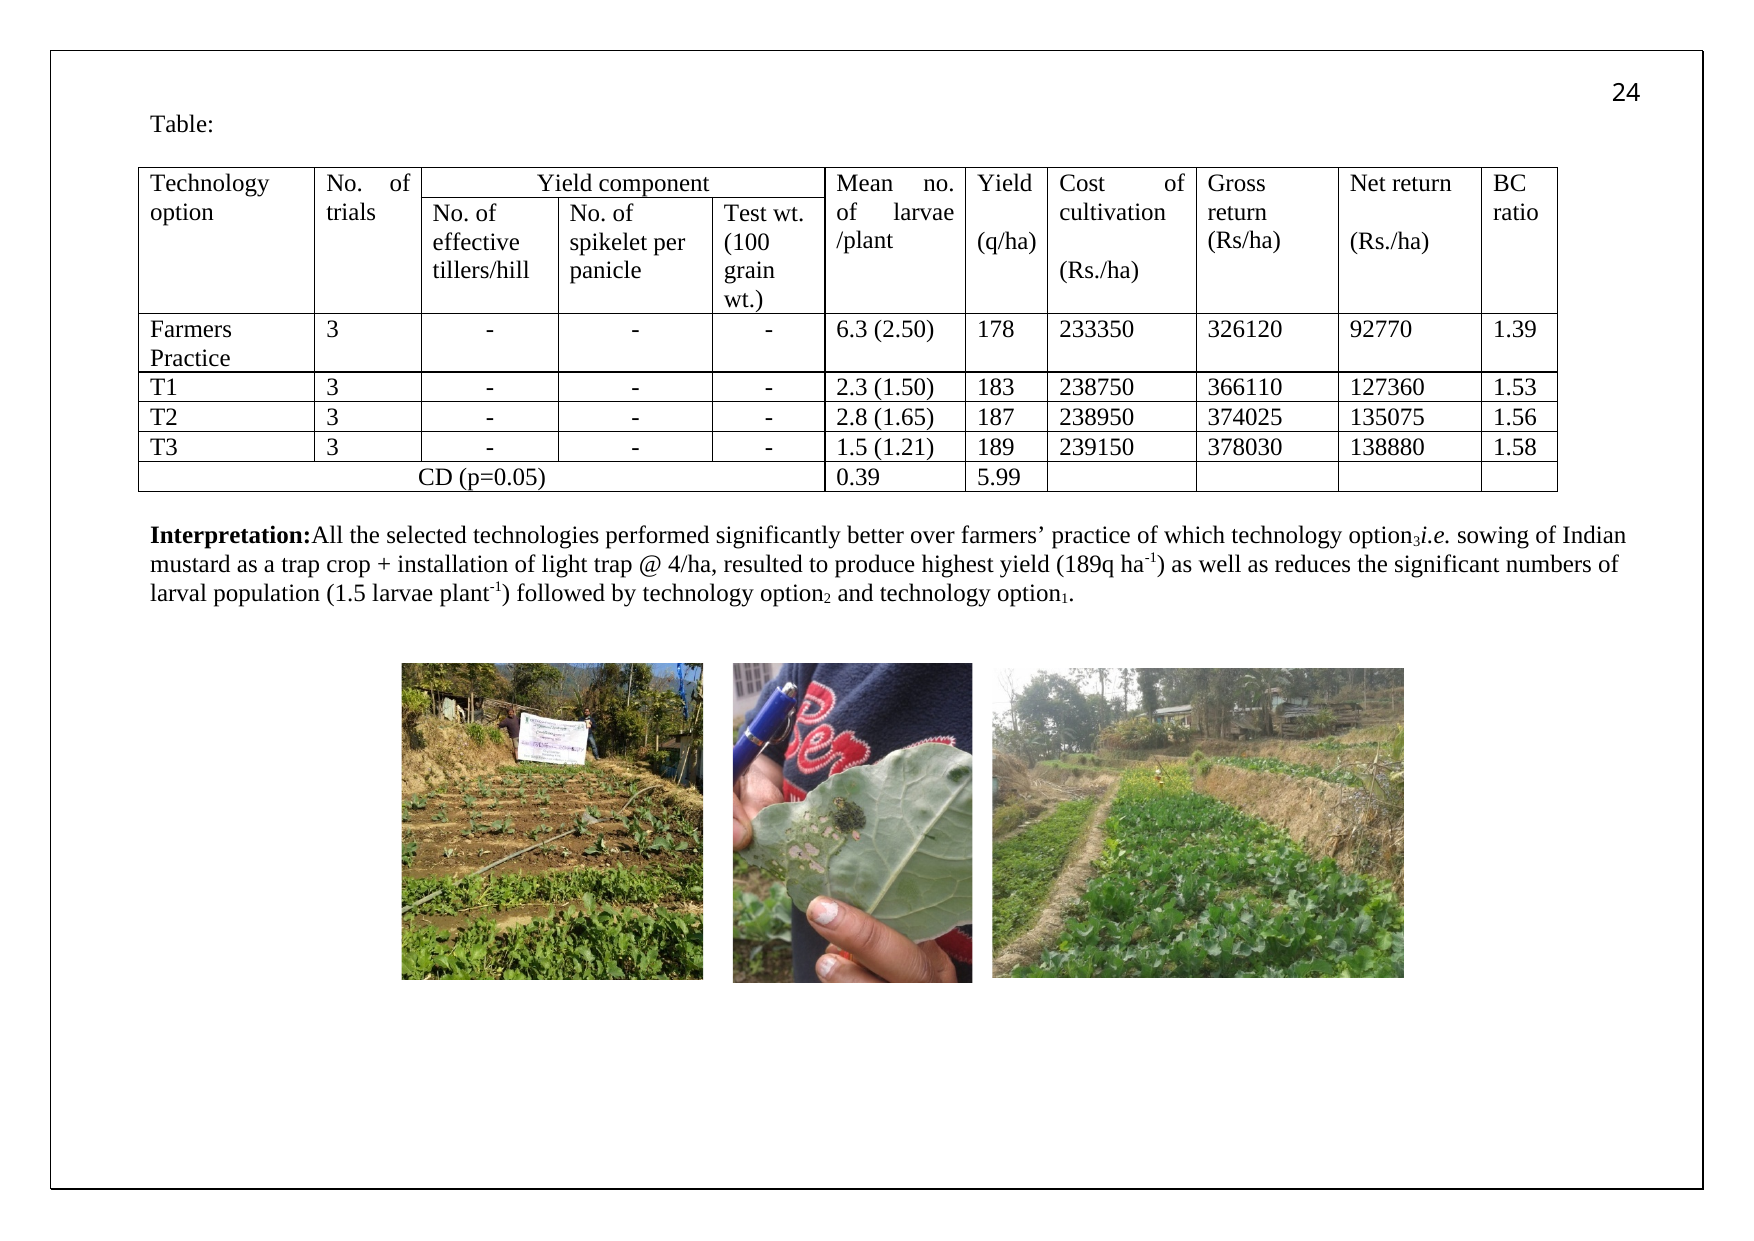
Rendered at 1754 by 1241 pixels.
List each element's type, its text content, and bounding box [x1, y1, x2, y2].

table_cell - [422, 314, 558, 371]
table_cell 1.5 (1.21) [826, 432, 965, 461]
table_cell - [713, 432, 824, 461]
table_cell [1482, 462, 1557, 491]
table_header Gross return (Rs/ha) [1197, 168, 1338, 313]
table_cell 1.39 [1482, 314, 1557, 371]
table_cell T2 [139, 402, 314, 431]
table_cell - [559, 402, 712, 431]
table_header Yield (q/ha) [966, 168, 1047, 313]
table_cell - [422, 432, 558, 461]
table_cell 183 [966, 373, 1047, 401]
table_header No. of trials [315, 168, 421, 313]
table_cell 5.99 [966, 462, 1047, 491]
table_cell No. of effective tillers/hill [422, 198, 558, 313]
table_cell 189 [966, 432, 1047, 461]
table_cell 187 [966, 402, 1047, 431]
table_cell - [422, 373, 558, 401]
text Table: [150, 109, 1640, 138]
table_cell 3 [315, 314, 421, 371]
table_cell 238750 [1048, 373, 1196, 401]
table_cell Farmers Practice [139, 314, 314, 371]
table_cell Test wt. (100 grain wt.) [713, 198, 824, 313]
table_cell 135075 [1339, 402, 1481, 431]
table_cell CD (p=0.05) [139, 462, 824, 491]
table_cell 1.56 [1482, 402, 1557, 431]
picture [732, 663, 973, 983]
table_cell [1197, 462, 1338, 491]
table_cell 1.58 [1482, 432, 1557, 461]
table_cell [1048, 462, 1196, 491]
table_cell 3 [315, 402, 421, 431]
table_header Net return (Rs./ha) [1339, 168, 1481, 313]
table_cell - [422, 402, 558, 431]
table_cell 378030 [1197, 432, 1338, 461]
table_cell 374025 [1197, 402, 1338, 431]
table_cell 239150 [1048, 432, 1196, 461]
table_cell 2.3 (1.50) [826, 373, 965, 401]
table_cell 138880 [1339, 432, 1481, 461]
table_cell 92770 [1339, 314, 1481, 371]
table_cell [1339, 462, 1481, 491]
table_cell 6.3 (2.50) [826, 314, 965, 371]
table_cell No. of spikelet per panicle [559, 198, 712, 313]
table_cell - [713, 373, 824, 401]
table_cell 0.39 [826, 462, 965, 491]
table_header Mean no. of larvae /plant [826, 168, 965, 313]
table_cell 233350 [1048, 314, 1196, 371]
picture [992, 668, 1404, 978]
table_cell - [559, 432, 712, 461]
table_cell - [713, 402, 824, 431]
table_header BC ratio [1482, 168, 1557, 313]
table_cell 3 [315, 373, 421, 401]
picture [401, 663, 704, 980]
table_cell 3 [315, 432, 421, 461]
table_cell 366110 [1197, 373, 1338, 401]
table_header Technology option [139, 168, 314, 313]
table_cell T1 [139, 373, 314, 401]
table_cell T3 [139, 432, 314, 461]
table_header Cost of cultivation (Rs./ha) [1048, 168, 1196, 313]
table_cell 2.8 (1.65) [826, 402, 965, 431]
table_cell 238950 [1048, 402, 1196, 431]
table_cell - [559, 373, 712, 401]
table_cell 178 [966, 314, 1047, 371]
table_cell 127360 [1339, 373, 1481, 401]
table_header Yield component [422, 168, 824, 197]
table_cell 1.53 [1482, 373, 1557, 401]
table_cell 326120 [1197, 314, 1338, 371]
text Interpretation:All the selected technologies performed significantly better over farmers’ practice of which technology option3i.e. sowing of Indian mustard as a trap crop + installation of light trap @ 4/ha, resulted to produce highest yield (189q ha-1) as well as reduces the significant numbers of larval population (1.5 larvae plant-1) followed by technology option2 and technology option1. [150, 520, 1640, 607]
table_cell - [559, 314, 712, 371]
table_cell - [713, 314, 824, 371]
